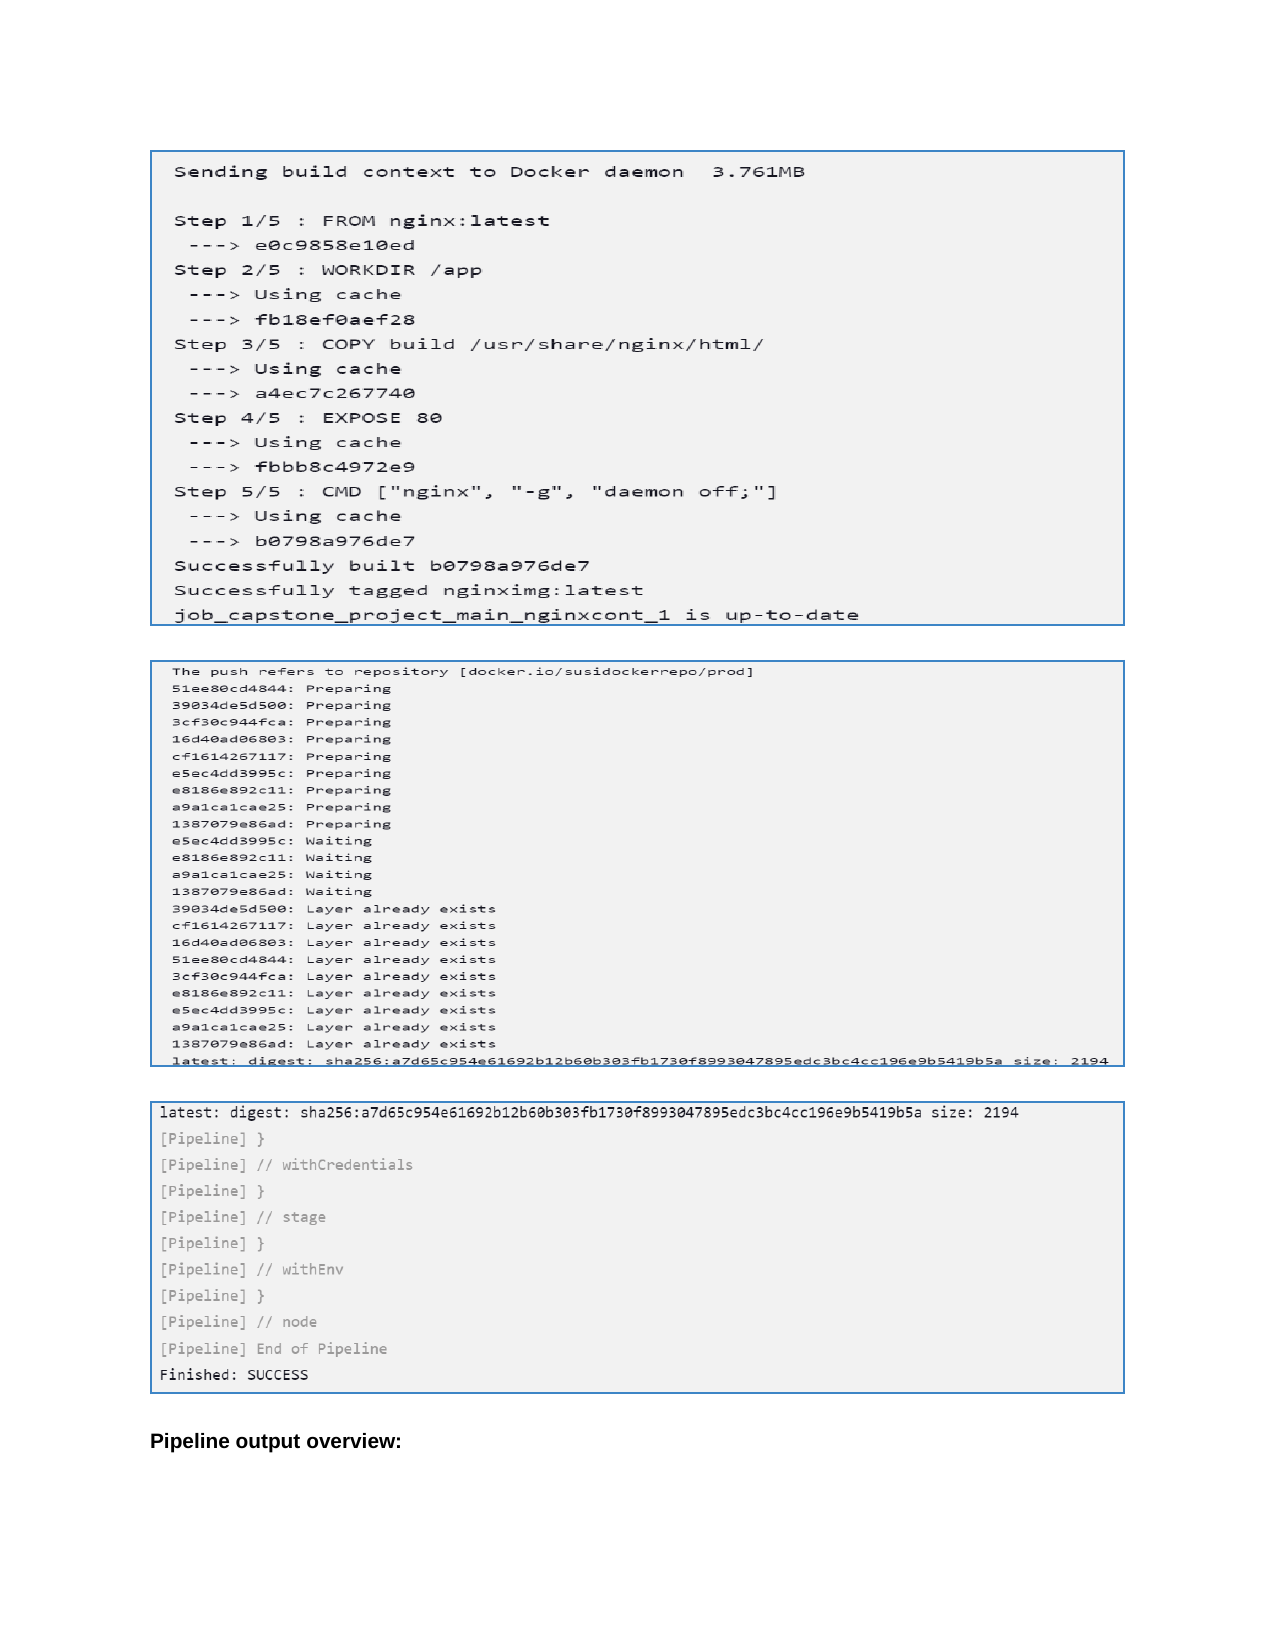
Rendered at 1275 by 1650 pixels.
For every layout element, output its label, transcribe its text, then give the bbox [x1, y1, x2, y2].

picture [152, 1103, 1123, 1392]
text Pipeline output overview: [150, 1429, 1125, 1453]
picture [152, 152, 1123, 624]
picture [152, 662, 1123, 1065]
